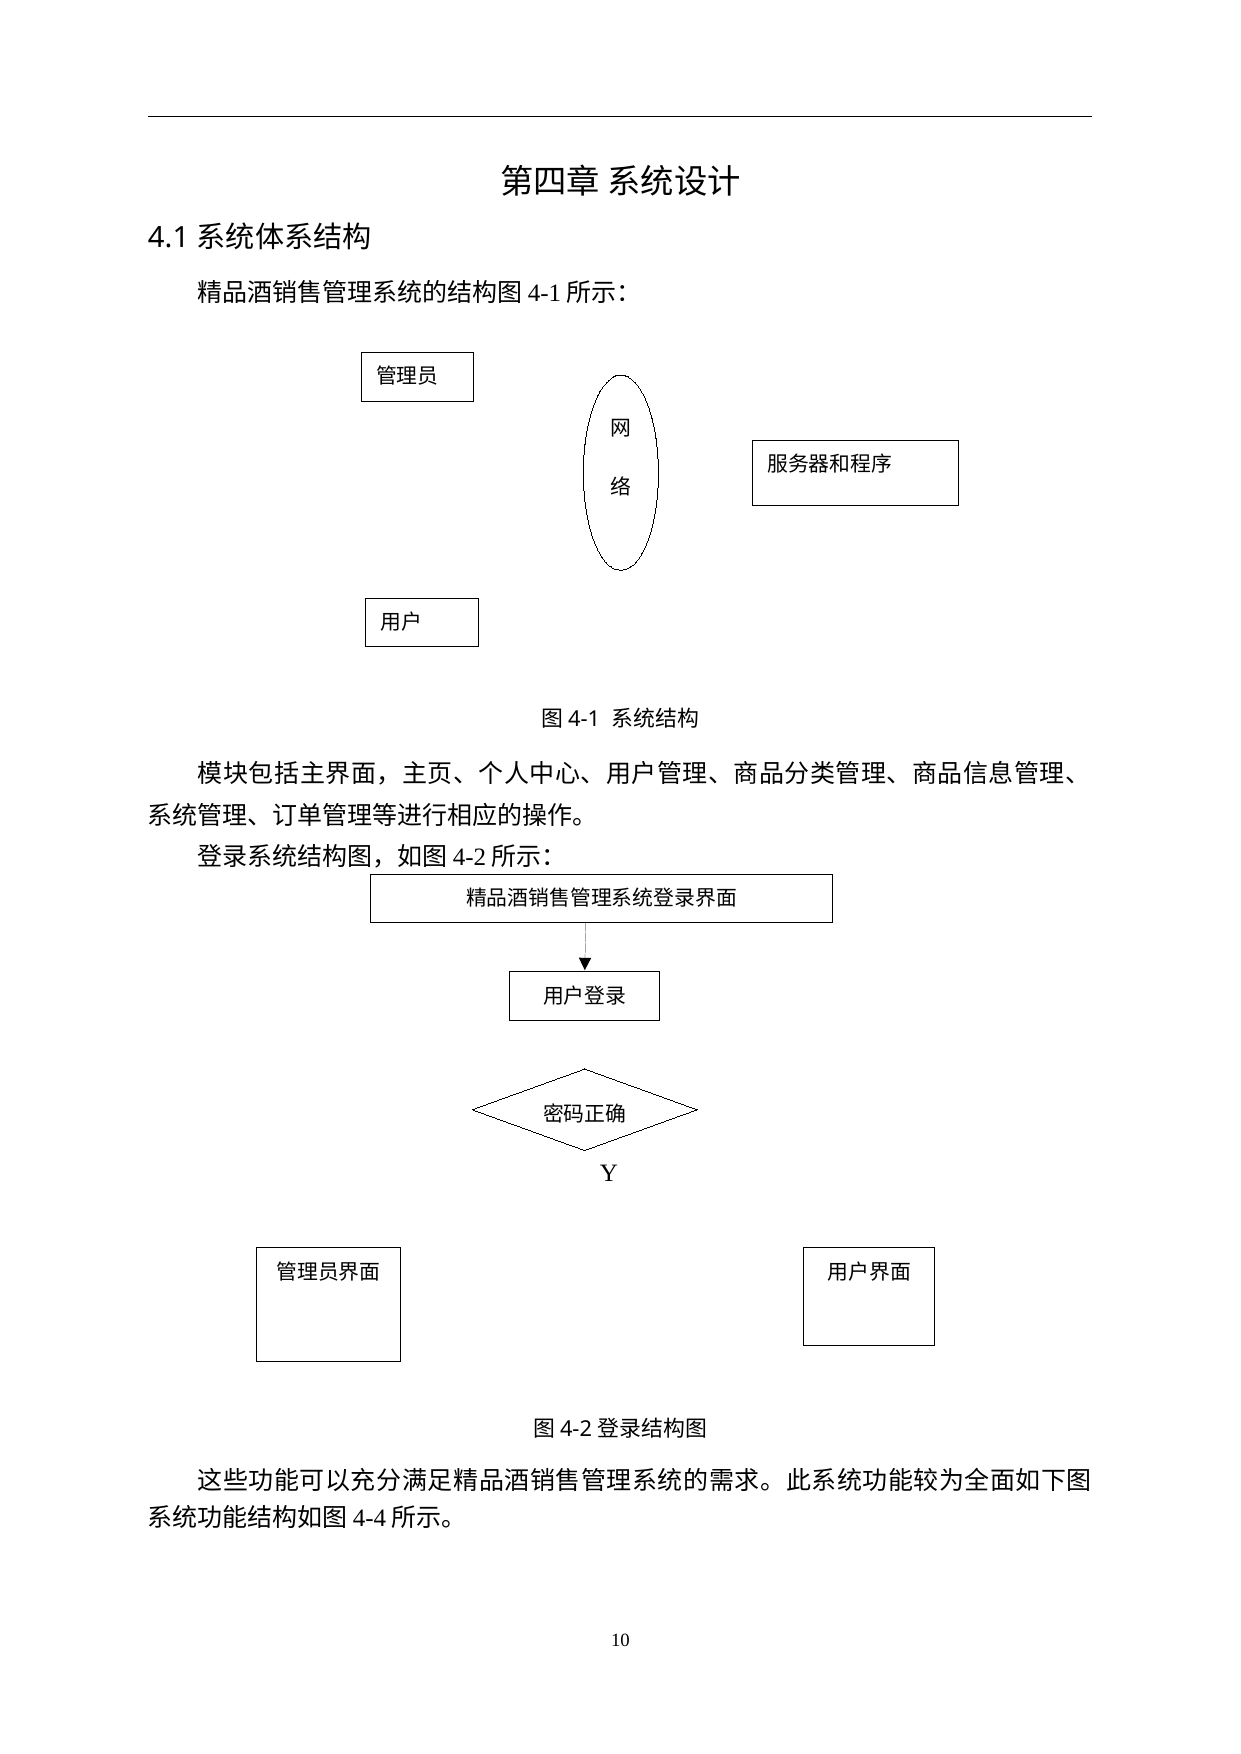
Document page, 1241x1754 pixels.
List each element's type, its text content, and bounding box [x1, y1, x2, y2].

text 登录系统结构图，如图4-2所示： [148, 832, 1092, 874]
text 模块包括主界面，主页、个人中心、用户管理、商品分类管理、商品信息管理、系统管理、订单管理等进行相应的操作。 [148, 749, 1092, 832]
text 精品酒销售管理系统的结构图4-1所示： [148, 268, 1092, 310]
subtitle 第四章 系统设计 [148, 160, 1092, 202]
subtitle 4.1 系统体系结构 [148, 214, 1092, 256]
text 图4-1 系统结构 [148, 701, 1092, 732]
text 这些功能可以充分满足精品酒销售管理系统的需求。此系统功能较为全面如下图系统功能结构如图4-4所示。 [148, 1459, 1092, 1534]
text 图4-2 登录结构图 [148, 1411, 1092, 1443]
